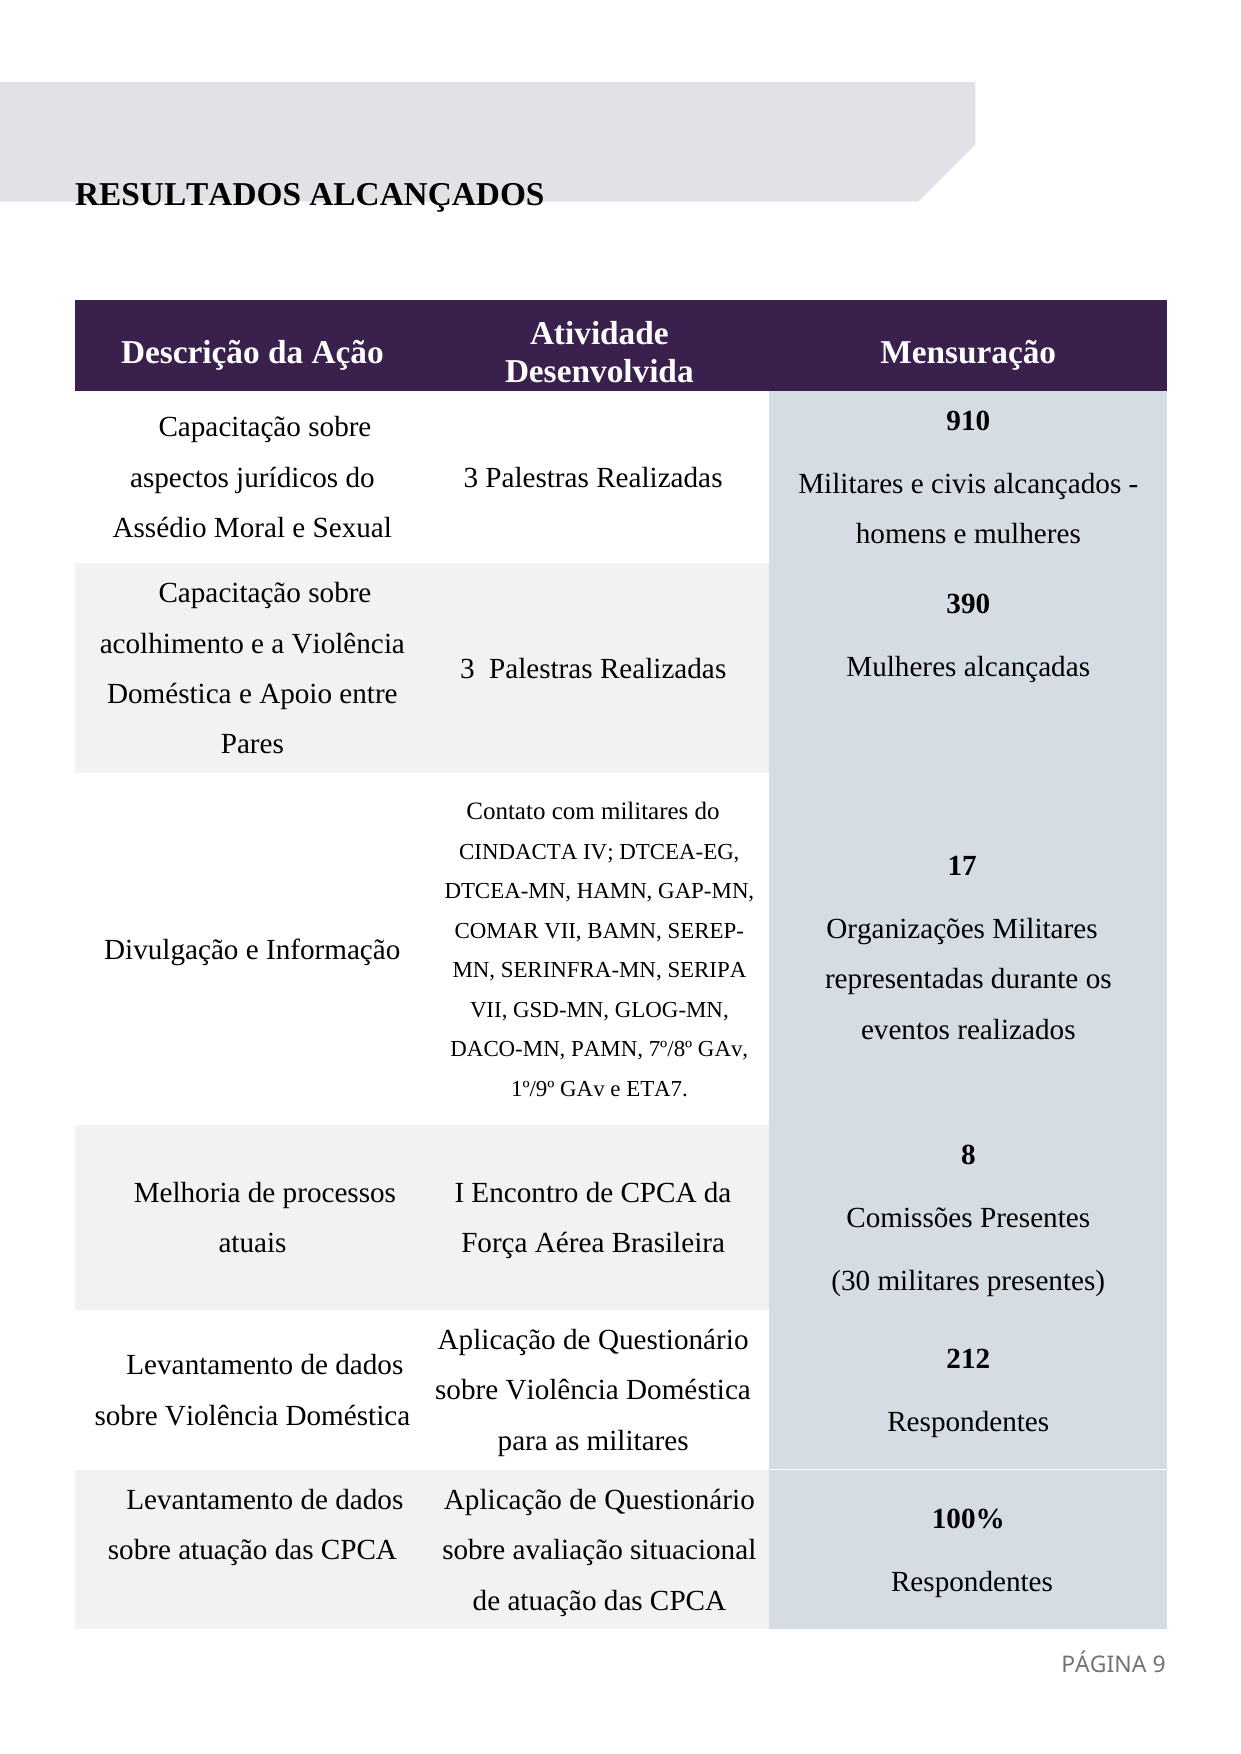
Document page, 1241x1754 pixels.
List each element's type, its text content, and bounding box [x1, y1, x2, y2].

table_cell I Encontro de CPCA da Força Aérea Brasileira [429, 1125, 769, 1310]
table_cell Contato com militares do CINDACTA IV; DTCEA-EG, DTCEA-MN, HAMN, GAP-MN, COMAR VII, BAMN, SEREP-MN, SERINFRA-MN, SERIPA VII, GSD-MN, GLOG-MN, DACO-MN, PAMN, 7º/8º GAv, 1º/9º GAv e ETA7. [429, 773, 769, 1125]
table_cell 212 Respondentes [769, 1310, 1167, 1469]
table_cell Divulgação e Informação [75, 773, 429, 1125]
table_cell 17 Organizações Militares representadas durante os eventos realizados [769, 773, 1167, 1125]
table_cell Aplicação de Questionário sobre avaliação situacional de atuação das CPCA [429, 1470, 769, 1629]
text RESULTADOS ALCANÇADOS [75, 174, 1165, 213]
table_header Mensuração [769, 300, 1167, 391]
table_header Descrição da Ação [75, 300, 429, 391]
table_header Atividade Desenvolvida [429, 300, 769, 391]
table_cell 100% Respondentes [769, 1470, 1167, 1629]
table_cell Melhoria de processos atuais [75, 1125, 429, 1310]
table_cell 390 Mulheres alcançadas [769, 563, 1167, 773]
table_cell Levantamento de dados sobre Violência Doméstica [75, 1310, 429, 1469]
table_cell Capacitação sobre acolhimento e a Violência Doméstica e Apoio entre Pares [75, 563, 429, 773]
table_cell Aplicação de Questionário sobre Violência Doméstica para as militares [429, 1310, 769, 1469]
table_cell Capacitação sobre aspectos jurídicos do Assédio Moral e Sexual [75, 391, 429, 563]
table_cell 3 Palestras Realizadas [429, 563, 769, 773]
table_cell 3 Palestras Realizadas [429, 391, 769, 563]
table_cell 910 Militares e civis alcançados - homens e mulheres [769, 391, 1167, 563]
table_cell 8 Comissões Presentes (30 militares presentes) [769, 1125, 1167, 1310]
table_cell Levantamento de dados sobre atuação das CPCA [75, 1470, 429, 1629]
